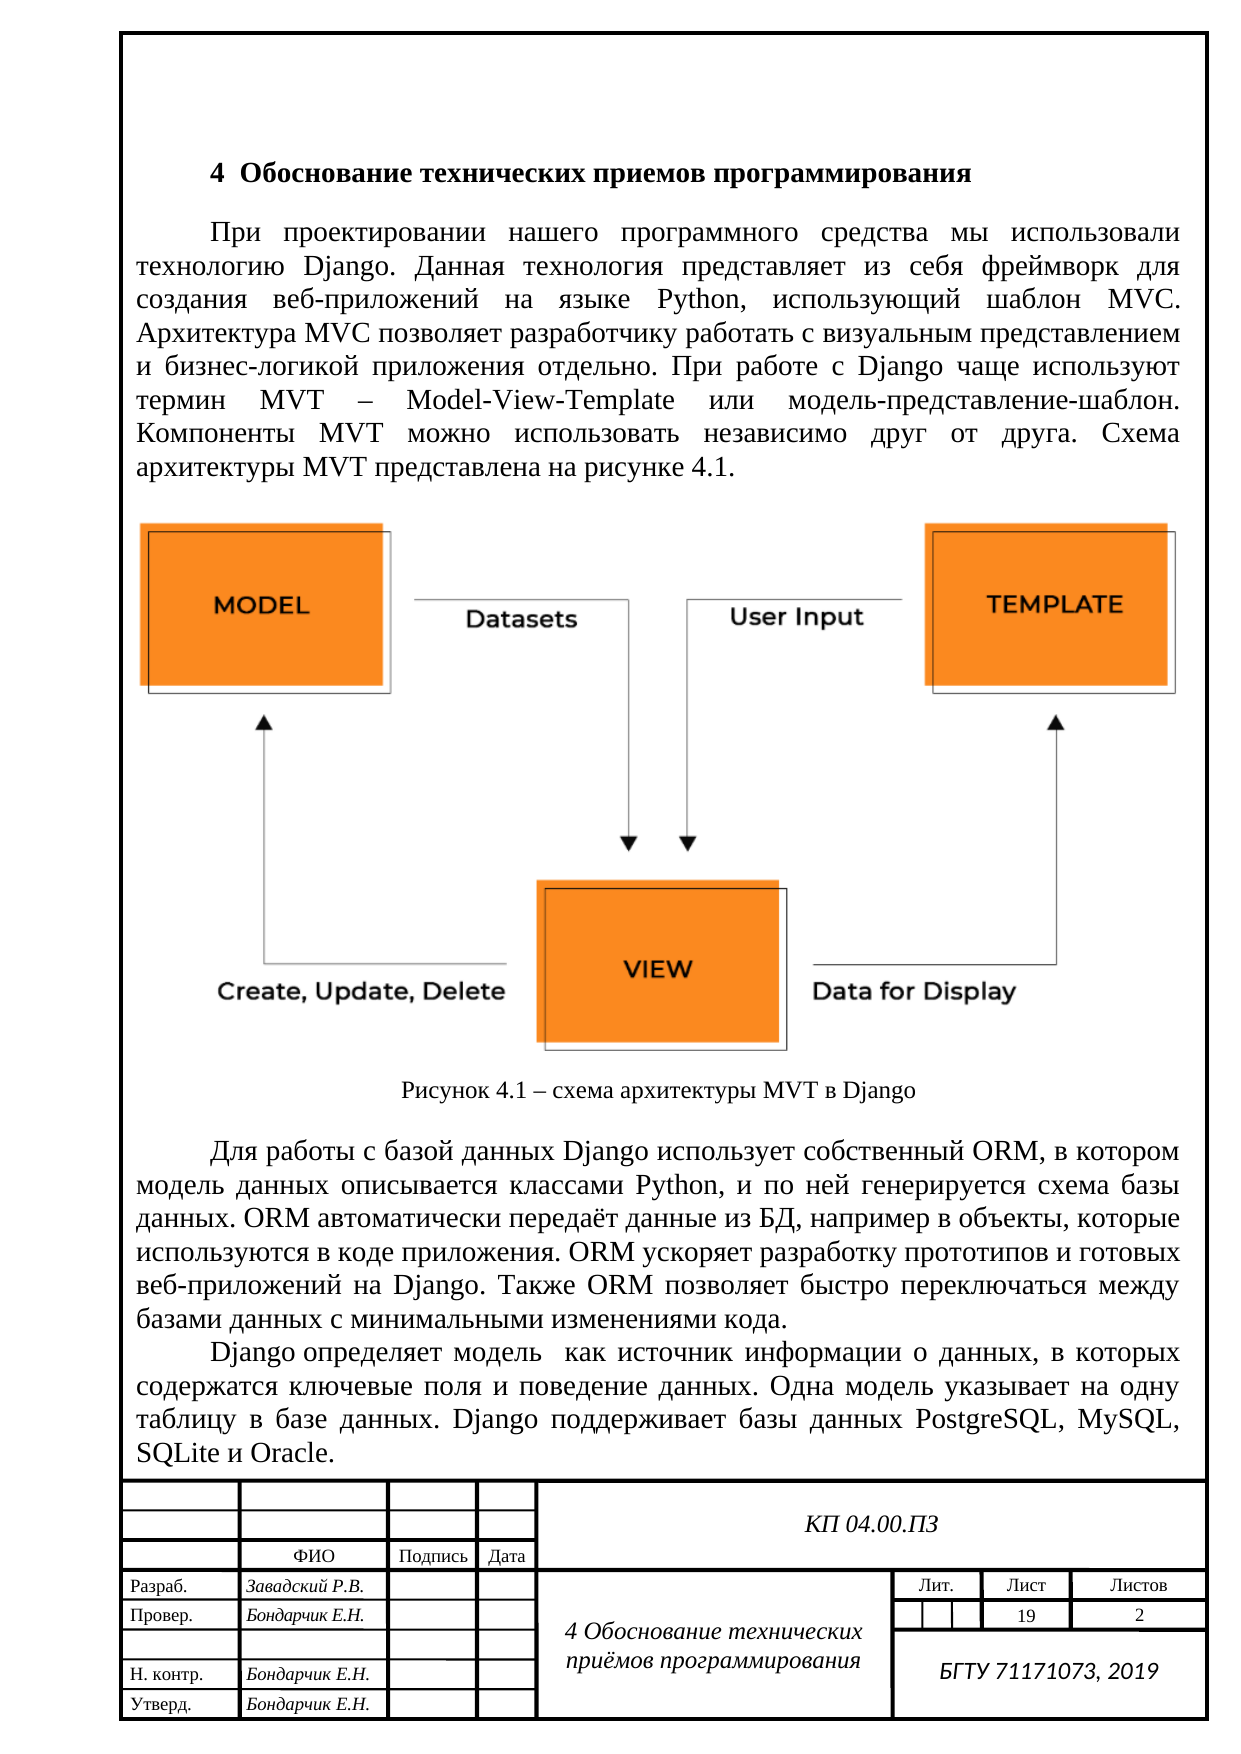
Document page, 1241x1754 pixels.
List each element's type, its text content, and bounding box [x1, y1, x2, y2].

text При проектировании нашего программного средства мы использовали технологию Django. Данная технология представляет из себя фреймворк для создания веб-приложений на языке Python, использующий шаблон MVC. Архитектура MVC позволяет разработчику работать с визуальным представлением и бизнес-логикой приложения отдельно. При работе с Django чаще используют термин MVT – Model-View-Template или модель-представление-шаблон. Компоненты MVT можно использовать независимо друг от друга. Схема архитектуры MVT представлена на рисунке 4.1. [136, 214, 1181, 482]
picture [135, 511, 1182, 1051]
text Для работы с базой данных Django использует собственный ORM, в котором модель данных описывается классами Python, и по ней генерируется схема базы данных. ORM автоматически передаёт данные из БД, например в объекты, которые используются в коде приложения. ORM ускоряет разработку прототипов и готовых веб-приложений на Django. Также ORM позволяет быстро переключаться между базами данных с минимальными изменениями кода. [136, 1133, 1181, 1334]
text Обоснование технических приемов программирования [180, 156, 1181, 189]
text Рисунок 4.1 – схема архитектуры MVT в Django [136, 1075, 1181, 1104]
text Django определяет модель как источник информации о данных, в которых содержатся ключевые поля и поведение данных. Одна модель указывает на одну таблицу в базе данных. Django поддерживает базы данных PostgreSQL, MySQL, SQLite и Oracle. [136, 1334, 1181, 1469]
